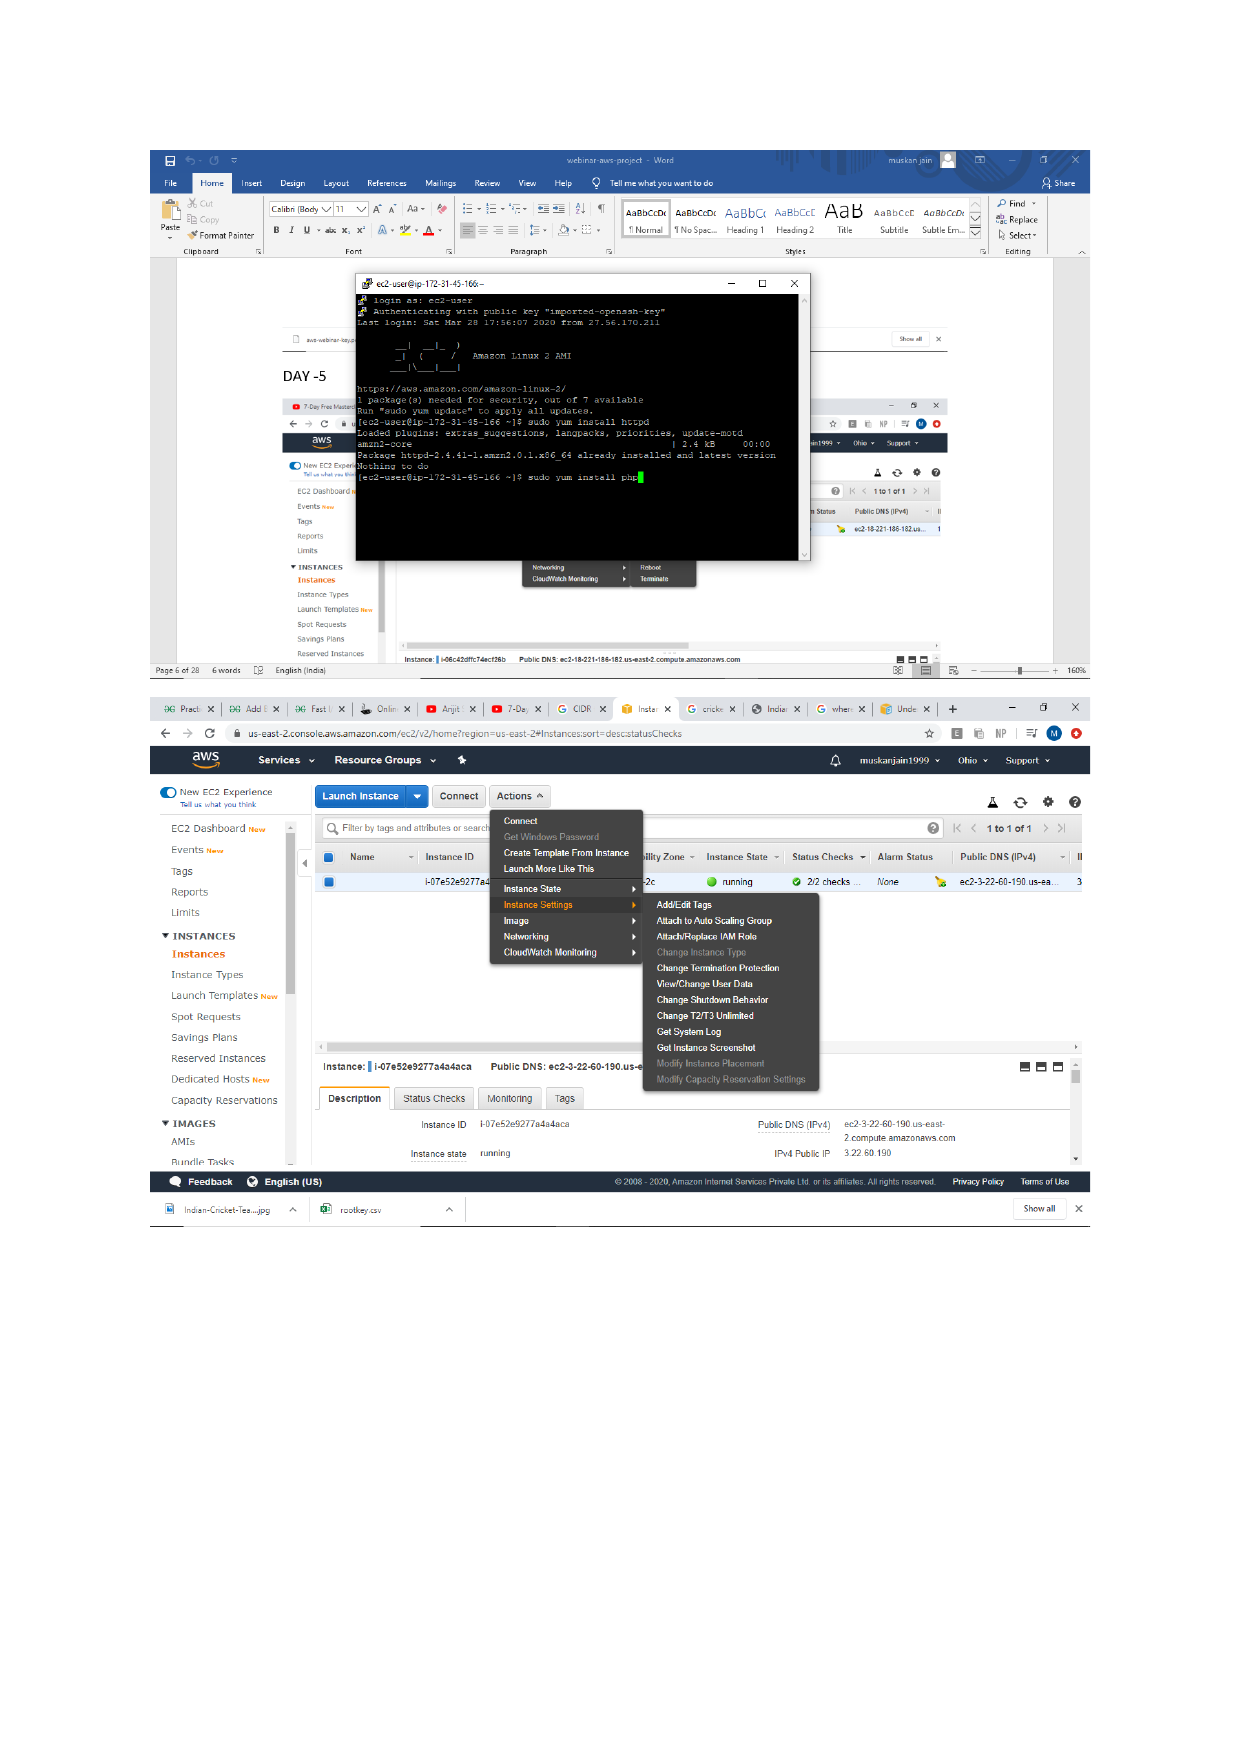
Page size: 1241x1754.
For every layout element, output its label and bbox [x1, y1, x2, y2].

picture [150, 697, 1091, 1227]
picture [150, 150, 1091, 679]
